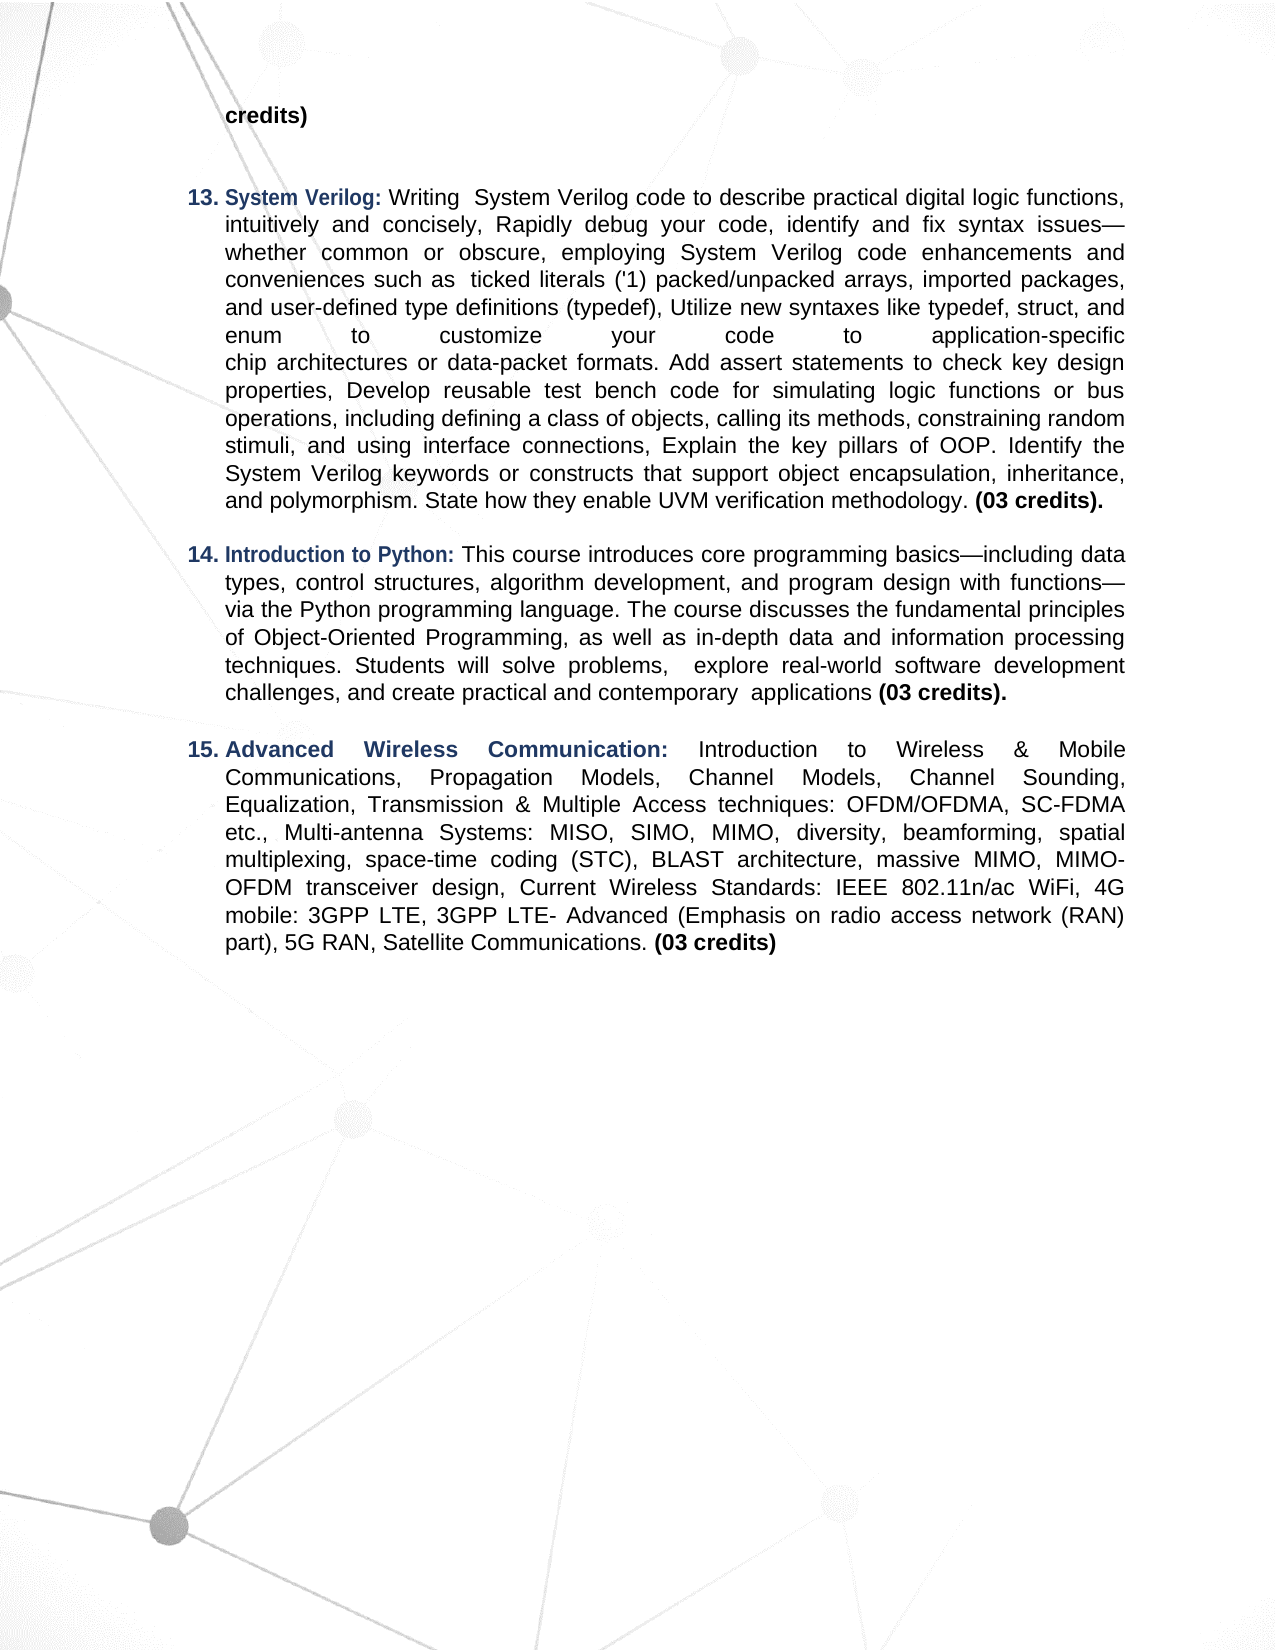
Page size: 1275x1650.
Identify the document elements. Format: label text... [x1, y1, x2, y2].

picture [0, 2, 1275, 1650]
list Introduction to Python: This course introduces core programming basics—including data types, control structures, algorithm development, and program design with functions—via the Python programming language. The course discusses the fundamental principles of Object-Oriented Programming, as well as in-depth data and information processing techniques. Students will solve problems, explore real-world software development challenges, and create practical and contemporary applications (03 credits). [187, 541, 1126, 706]
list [187, 102, 1126, 128]
list System Verilog: Writing System Verilog code to describe practical digital logic functions, intuitively and concisely, Rapidly debug your code, identify and fix syntax issues—whether common or obscure, employing System Verilog code enhancements and conveniences such as ticked literals ('1) packed/unpacked arrays, imported packages, and user-defined type definitions (typedef), Utilize new syntaxes like typedef, struct, and enum to customize your code to application-specific chip architectures or data-packet formats. Add assert statements to check key design properties, Develop reusable test bench code for simulating logic functions or bus operations, including defining a class of objects, calling its methods, constraining random stimuli, and using interface connections, Explain the key pillars of OOP. Identify the System Verilog keywords or constructs that support object encapsulation, inheritance, and polymorphism. State how they enable UVM verification methodology. (03 credits). [187, 184, 1126, 514]
list Advanced Wireless Communication: Introduction to Wireless & Mobile Communications, Propagation Models, Channel Models, Channel Sounding, Equalization, Transmission & Multiple Access techniques: OFDM/OFDMA, SC‐FDMA etc., Multi-antenna Systems: MISO, SIMO, MIMO, diversity, beamforming, spatial multiplexing, space‐time coding (STC), BLAST architecture, massive MIMO, MIMO‐OFDM transceiver design, Current Wireless Standards: IEEE 802.11n/ac WiFi, 4G mobile: 3GPP LTE, 3GPP LTE‐ Advanced (Emphasis on radio access network (RAN) part), 5G RAN, Satellite Communications. (03 credits) [187, 736, 1126, 956]
